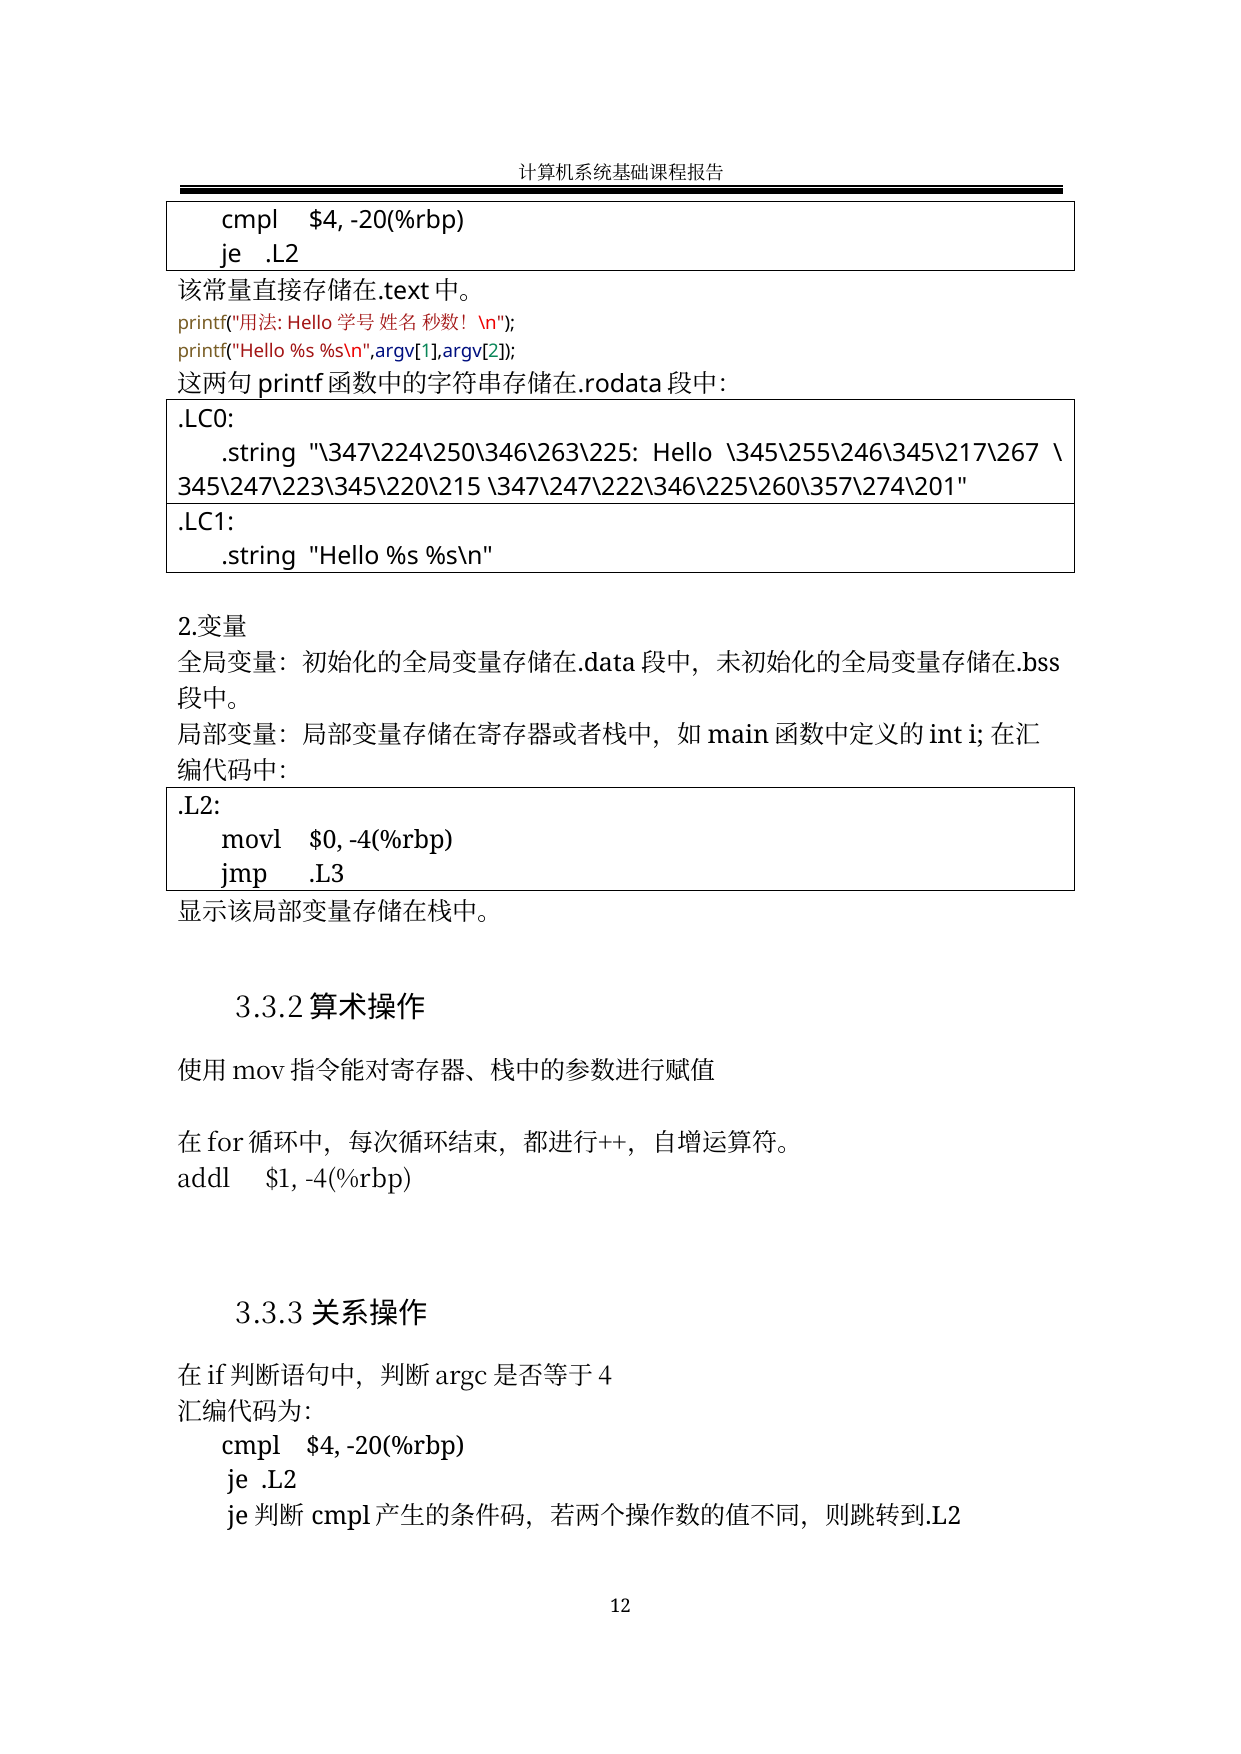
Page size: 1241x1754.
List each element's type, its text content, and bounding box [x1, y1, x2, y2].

text 全局变量：初始化的全局变量存储在.data段中，未初始化的全局变量存储在.bss段中。 [177, 643, 1063, 715]
text 这两句printf函数中的字符串存储在.rodata段中： [177, 363, 1063, 399]
text printf("用法: Hello 学号 姓名 秒数！\n"); [177, 307, 1063, 335]
text printf("Hello %s %s\n",argv[1],argv[2]); [177, 335, 1063, 363]
text addl $1, -4(%rbp) [177, 1158, 1063, 1194]
text cmpl $4, -20(%rbp) [177, 1428, 1063, 1462]
table_cell .LC1: .string "Hello %s %s\n" [167, 504, 1074, 572]
text 汇编代码为： [177, 1392, 1063, 1428]
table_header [167, 202, 1074, 270]
text 在if判断语句中，判断argc是否等于4 [177, 1356, 1063, 1392]
text 2.变量 [177, 607, 1063, 643]
table_header .L2: movl $0, -4(%rbp) jmp .L3 [167, 788, 1074, 890]
text 显示该局部变量存储在栈中。 [177, 891, 1063, 927]
text je .L2 [177, 1462, 1063, 1496]
text je 判断 cmpl产生的条件码，若两个操作数的值不同，则跳转到.L2 [177, 1496, 1063, 1532]
text 该常量直接存储在.text中。 [177, 271, 1063, 307]
text 在for循环中，每次循环结束，都进行++，自增运算符。 [177, 1123, 1063, 1158]
table_header .LC0: .string "\347\224\250\346\263\225: Hello \345\255\246\345\217\267 \345\247\223\345\220\215 \347\247\222\346\225\260\357\274\201" [167, 400, 1074, 503]
text 使用mov指令能对寄存器、栈中的参数进行赋值 [177, 1051, 1063, 1087]
text 局部变量：局部变量存储在寄存器或者栈中，如main函数中定义的int i; 在汇编代码中： [177, 715, 1063, 787]
subtitle 3.3.2算术操作 [177, 986, 1063, 1026]
subtitle 3.3.3 关系操作 [177, 1291, 1063, 1331]
